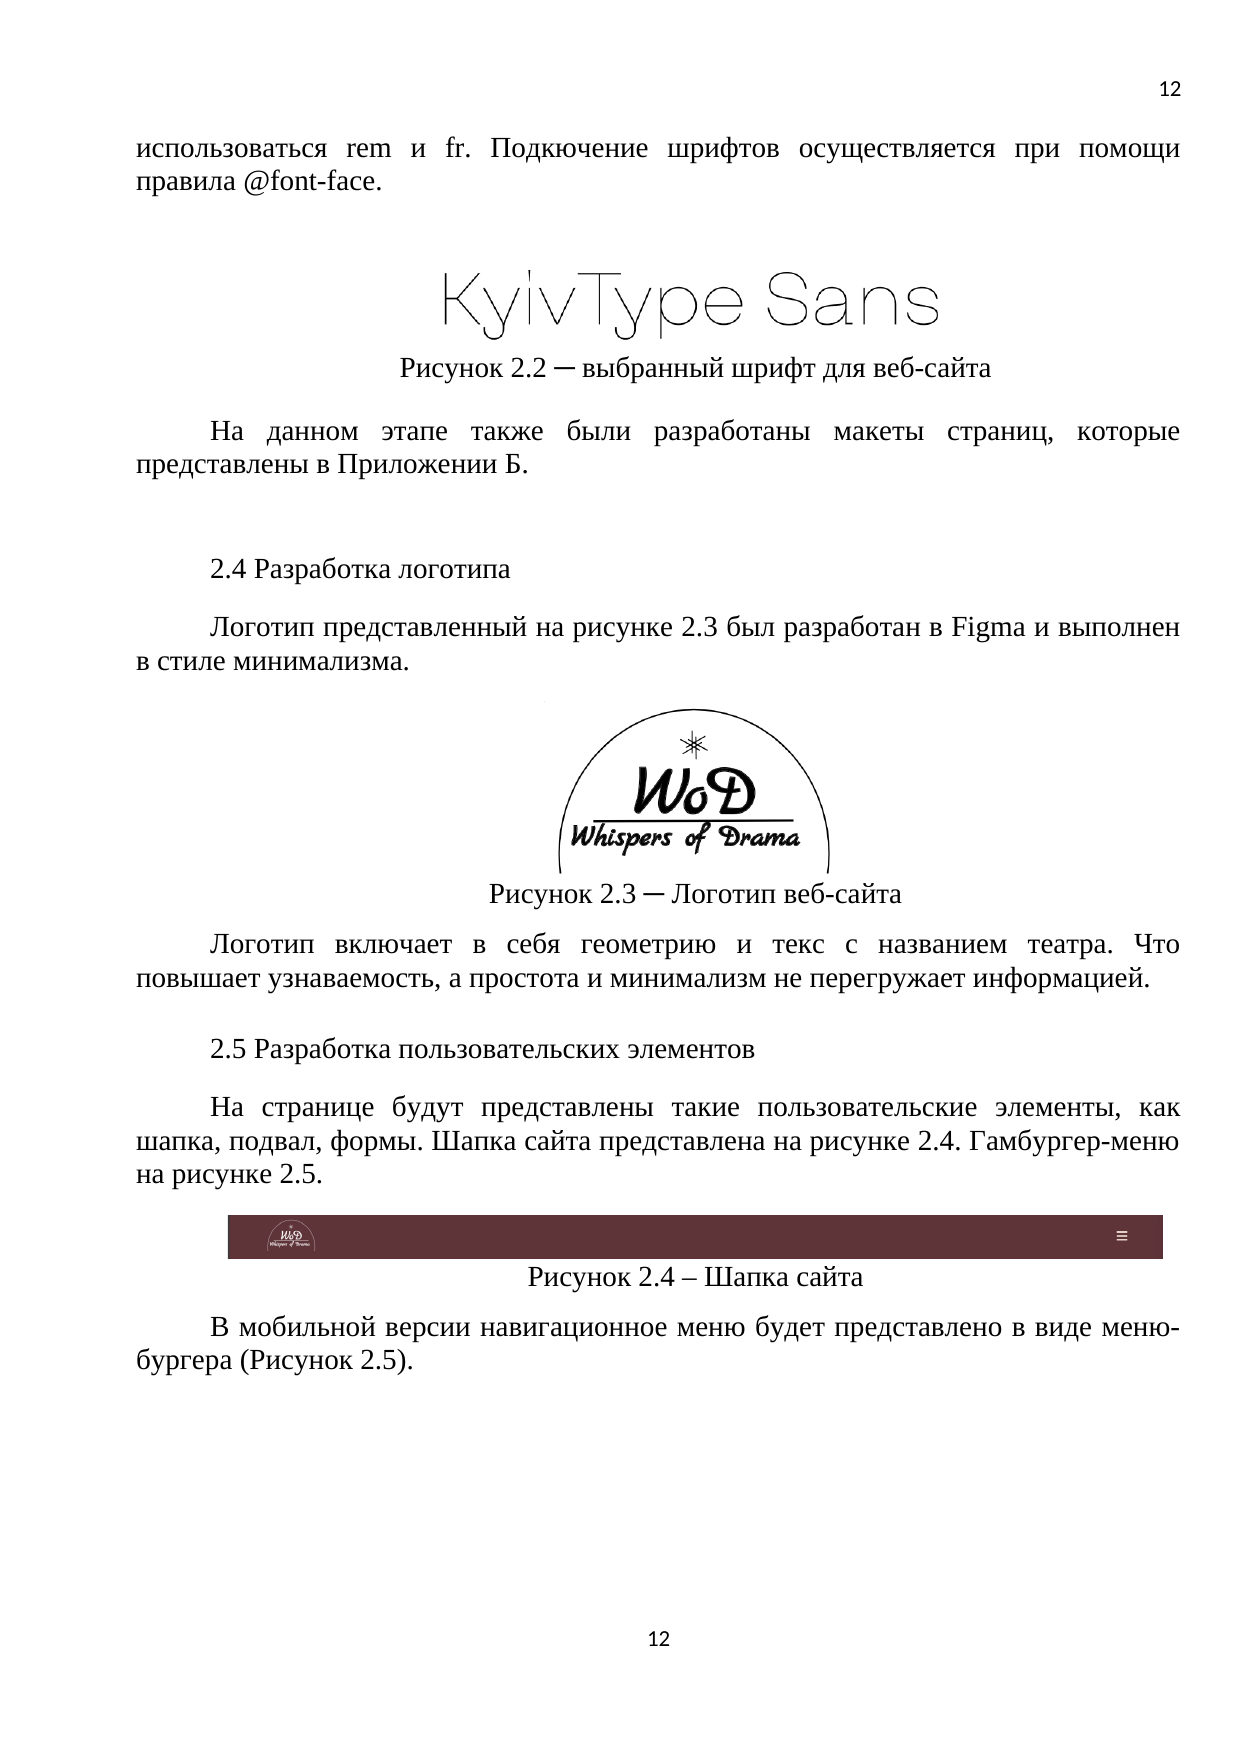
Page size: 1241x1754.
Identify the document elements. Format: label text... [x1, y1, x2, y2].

text Рисунок 2.2 ─ выбранный шрифт для веб-сайта [136, 350, 1181, 384]
text Логотип представленный на рисунке 2.3 был разработан в Figma и выполнен в стиле минимализма. [136, 609, 1181, 677]
text Рисунок 2.4 – Шапка сайта [136, 1259, 1181, 1292]
picture [417, 222, 974, 351]
text На данном этапе также были разработаны макеты страниц, которые представлены в Приложении Б. [136, 413, 1181, 480]
text Рисунок 2.3 ─ Логотип веб-сайта [136, 876, 1181, 909]
text 2.5 Разработка пользовательских элементов [136, 1031, 1181, 1064]
text 2.4 Разработка логотипа [136, 551, 1181, 584]
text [136, 130, 1181, 197]
picture [227, 1215, 1163, 1259]
text Логотип включает в себя геометрию и текс с названием театра. Что повышает узнаваемость, а простота и минимализм не перегружает информацией. [136, 926, 1181, 993]
text На странице будут представлены такие пользовательские элементы, как шапка, подвал, формы. Шапка сайта представлена на рисунке 2.4. Гамбургер-меню на рисунке 2.5. [136, 1089, 1181, 1190]
picture [544, 701, 847, 876]
text В мобильной версии навигационное меню будет представлено в виде меню-бургера (Рисунок 2.5). [136, 1309, 1181, 1376]
